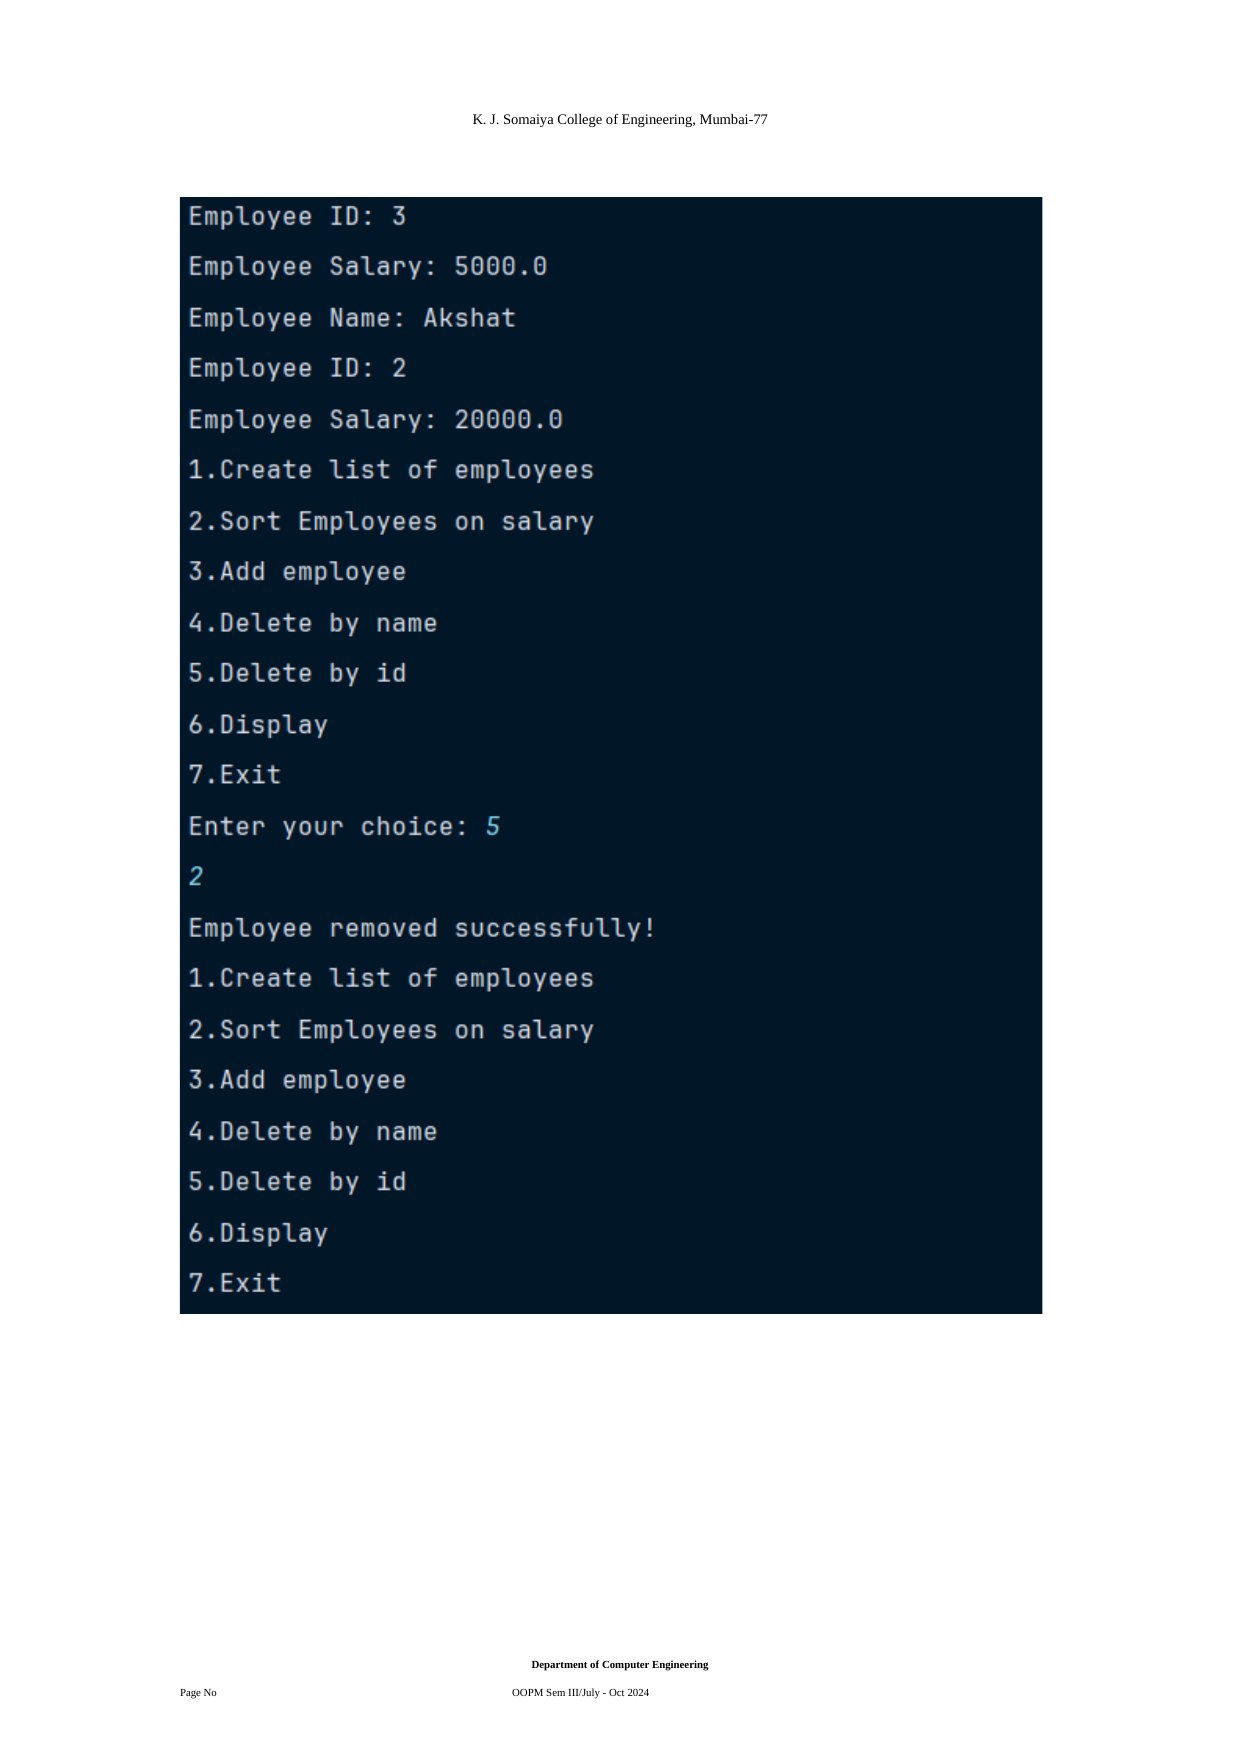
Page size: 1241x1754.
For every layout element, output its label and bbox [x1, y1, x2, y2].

picture [592, 58, 675, 128]
picture [179, 197, 1043, 1314]
